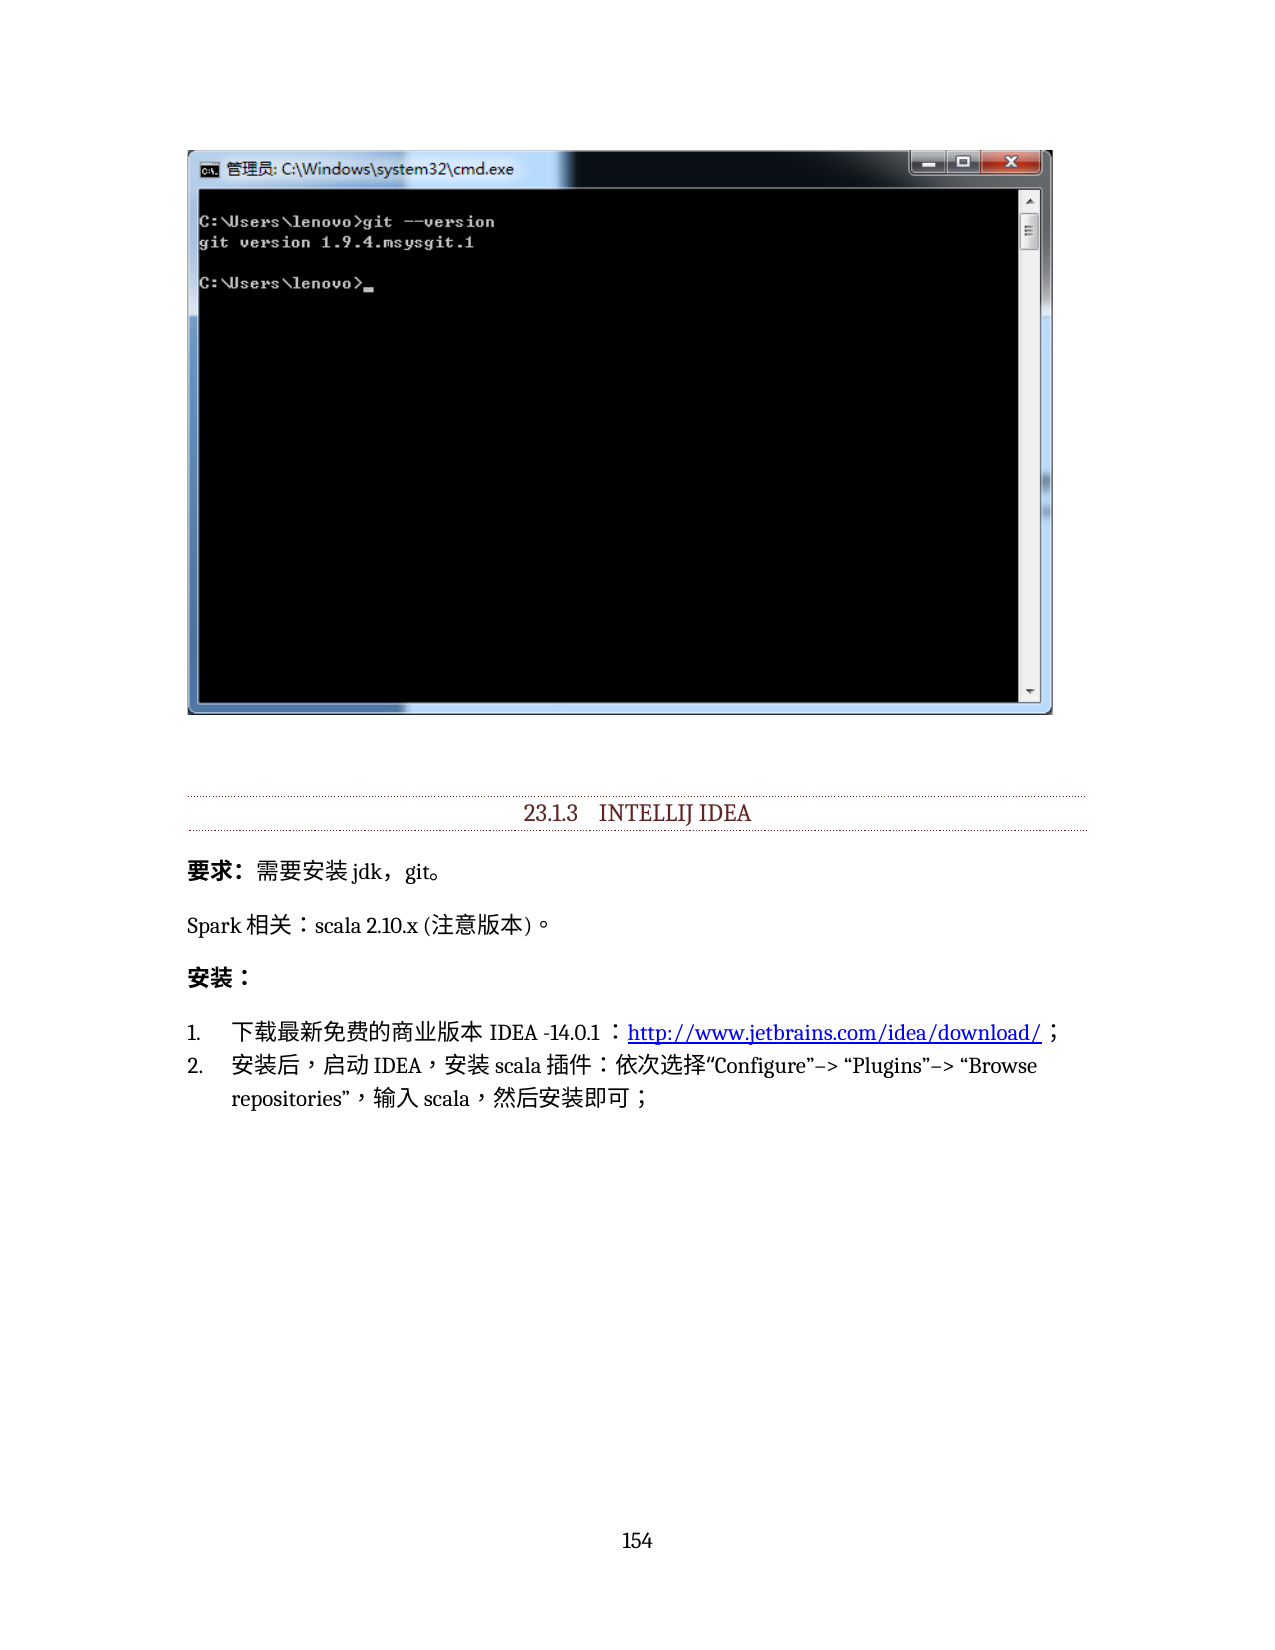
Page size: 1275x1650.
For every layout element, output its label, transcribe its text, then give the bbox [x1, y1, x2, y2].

text 安装： [187, 962, 1087, 993]
subtitle Intellij IDEA [187, 796, 1087, 831]
text 要求：需要安装jdk，git。 [187, 853, 1087, 886]
picture [187, 150, 1053, 715]
text Spark相关：scala 2.10.x (注意版本)。 [187, 909, 1087, 940]
list 下载最新免费的商业版本 IDEA -14.0.1 ：http://www.jetbrains.com/idea/download/； [187, 1016, 1087, 1047]
list 安装后，启动IDEA，安装scala插件：依次选择“Configure”–> “Plugins”–> “Browse repositories”，输入scala，然后安装即可； [187, 1049, 1087, 1113]
